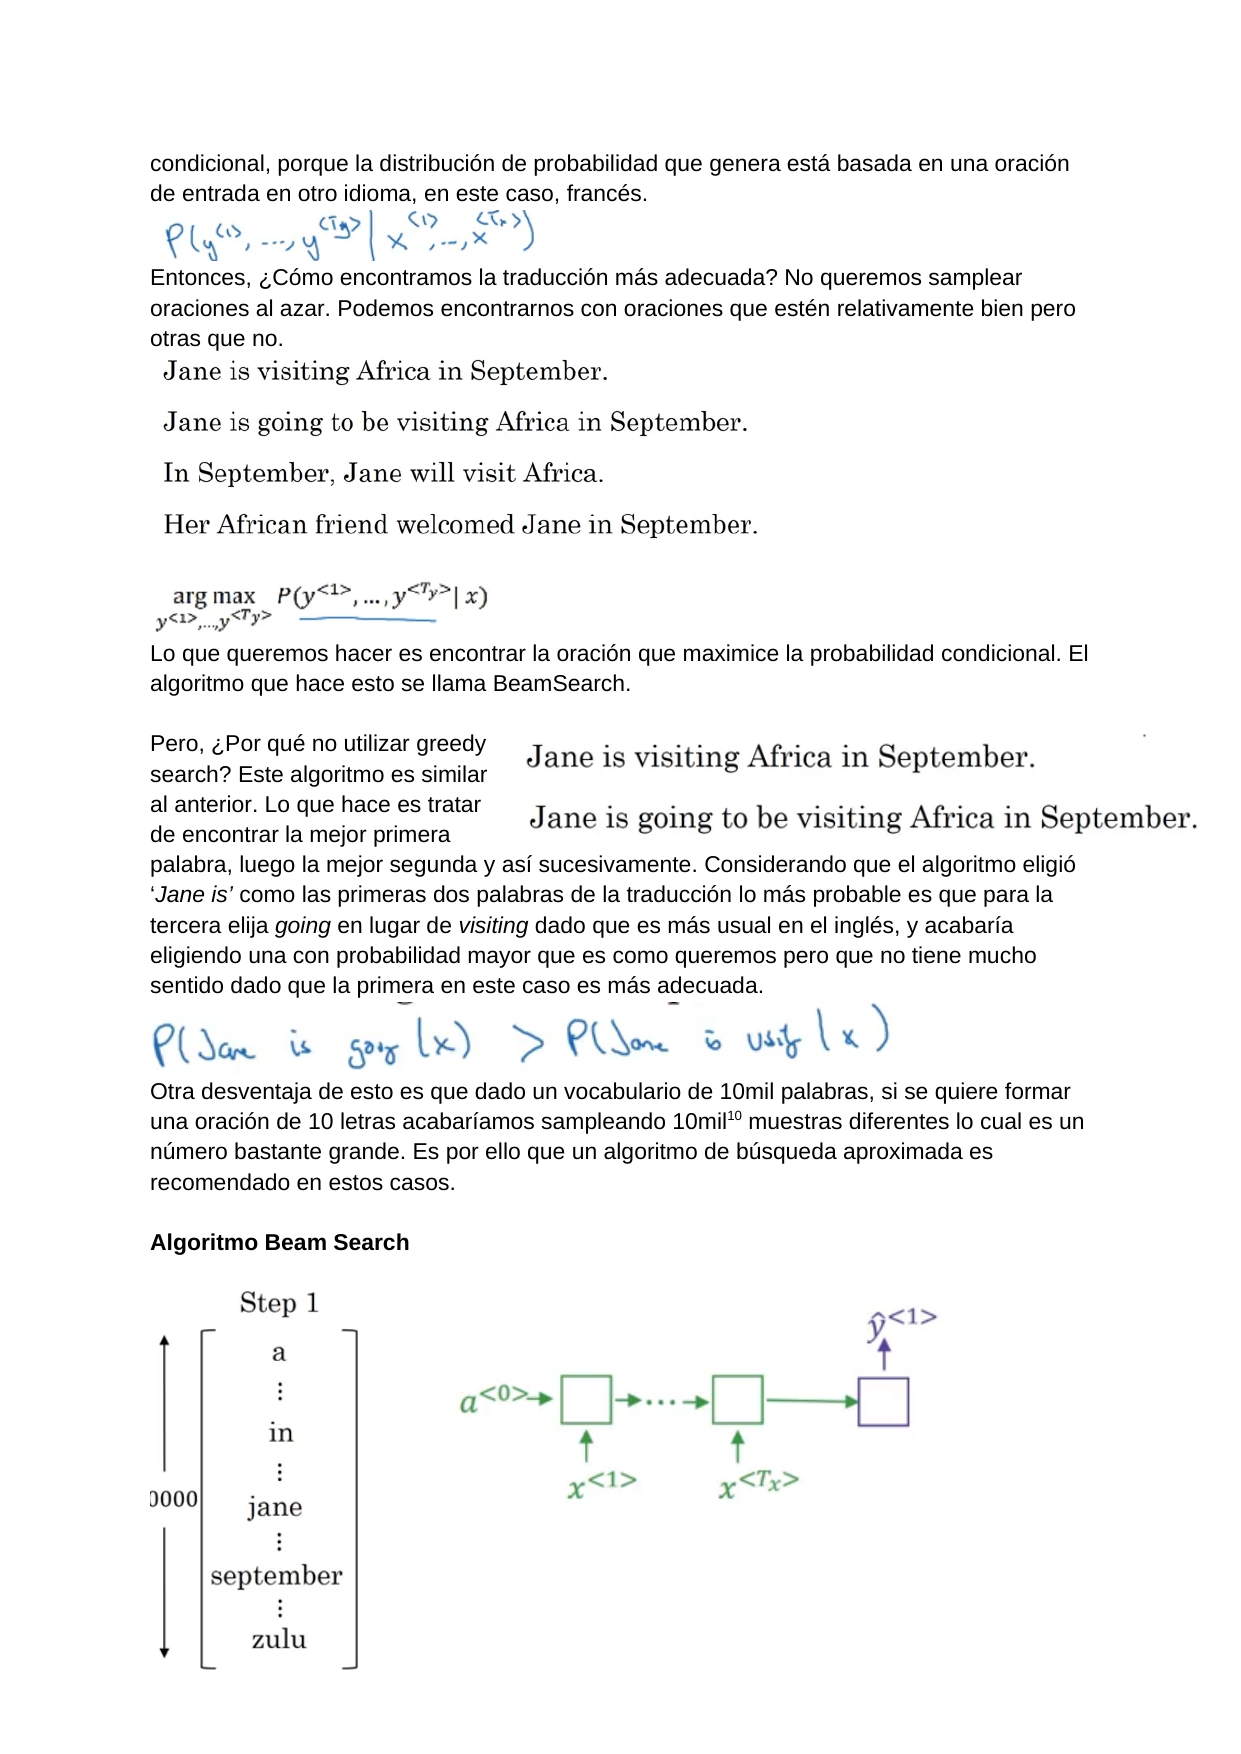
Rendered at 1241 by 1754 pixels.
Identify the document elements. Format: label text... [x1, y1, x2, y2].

text Lo que queremos hacer es encontrar la oración que maximice la probabilidad condicional. El algoritmo que hace esto se llama BeamSearch. [150, 640, 1090, 696]
text Entonces, ¿Cómo encontramos la traducción más adecuada? No queremos samplear oraciones al azar. Podemos encontrarnos con oraciones que estén relativamente bien pero otras que no. [150, 264, 1090, 351]
text Algoritmo Beam Search [150, 1229, 1090, 1255]
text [150, 150, 1090, 207]
picture [150, 1002, 899, 1074]
picture [517, 734, 1201, 844]
picture [150, 570, 493, 636]
picture [150, 355, 762, 549]
picture [451, 1295, 952, 1519]
picture [150, 210, 535, 261]
text Otra desventaja de esto es que dado un vocabulario de 10mil palabras, si se quiere formar una oración de 10 letras acabaríamos sampleando 10mil10 muestras diferentes lo cual es un número bastante grande. Es por ello que un algoritmo de búsqueda aproximada es recomendado en estos casos. [150, 1078, 1090, 1195]
picture [150, 1290, 369, 1682]
